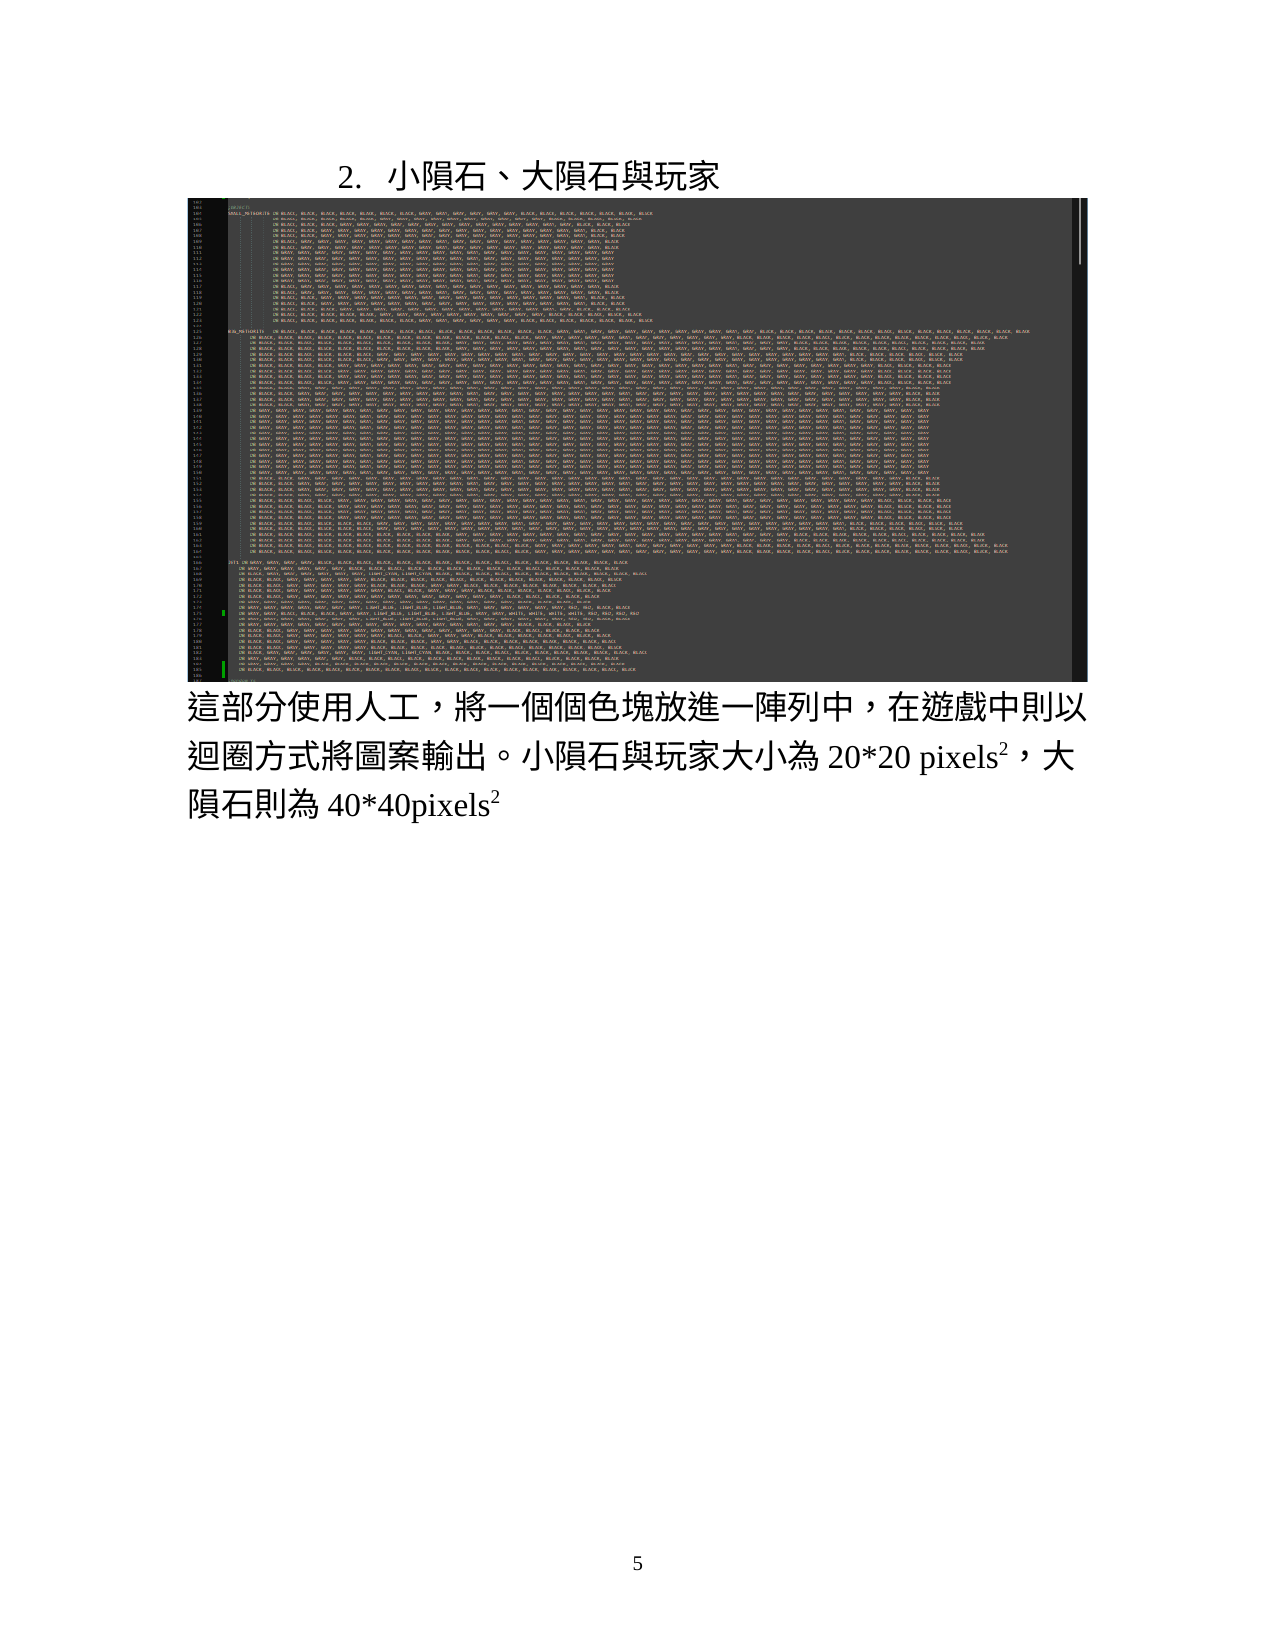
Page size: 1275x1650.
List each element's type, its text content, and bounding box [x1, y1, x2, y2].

picture [187, 198, 1088, 682]
text 這部分使用人工，將一個個色塊放進一陣列中，在遊戲中則以迴圈方式將圖案輸出。小隕石與玩家大小為20*20 pixels2，大隕石則為40*40pixels2 [187, 682, 1087, 826]
list 小隕石、大隕石與玩家 [337, 150, 1087, 198]
